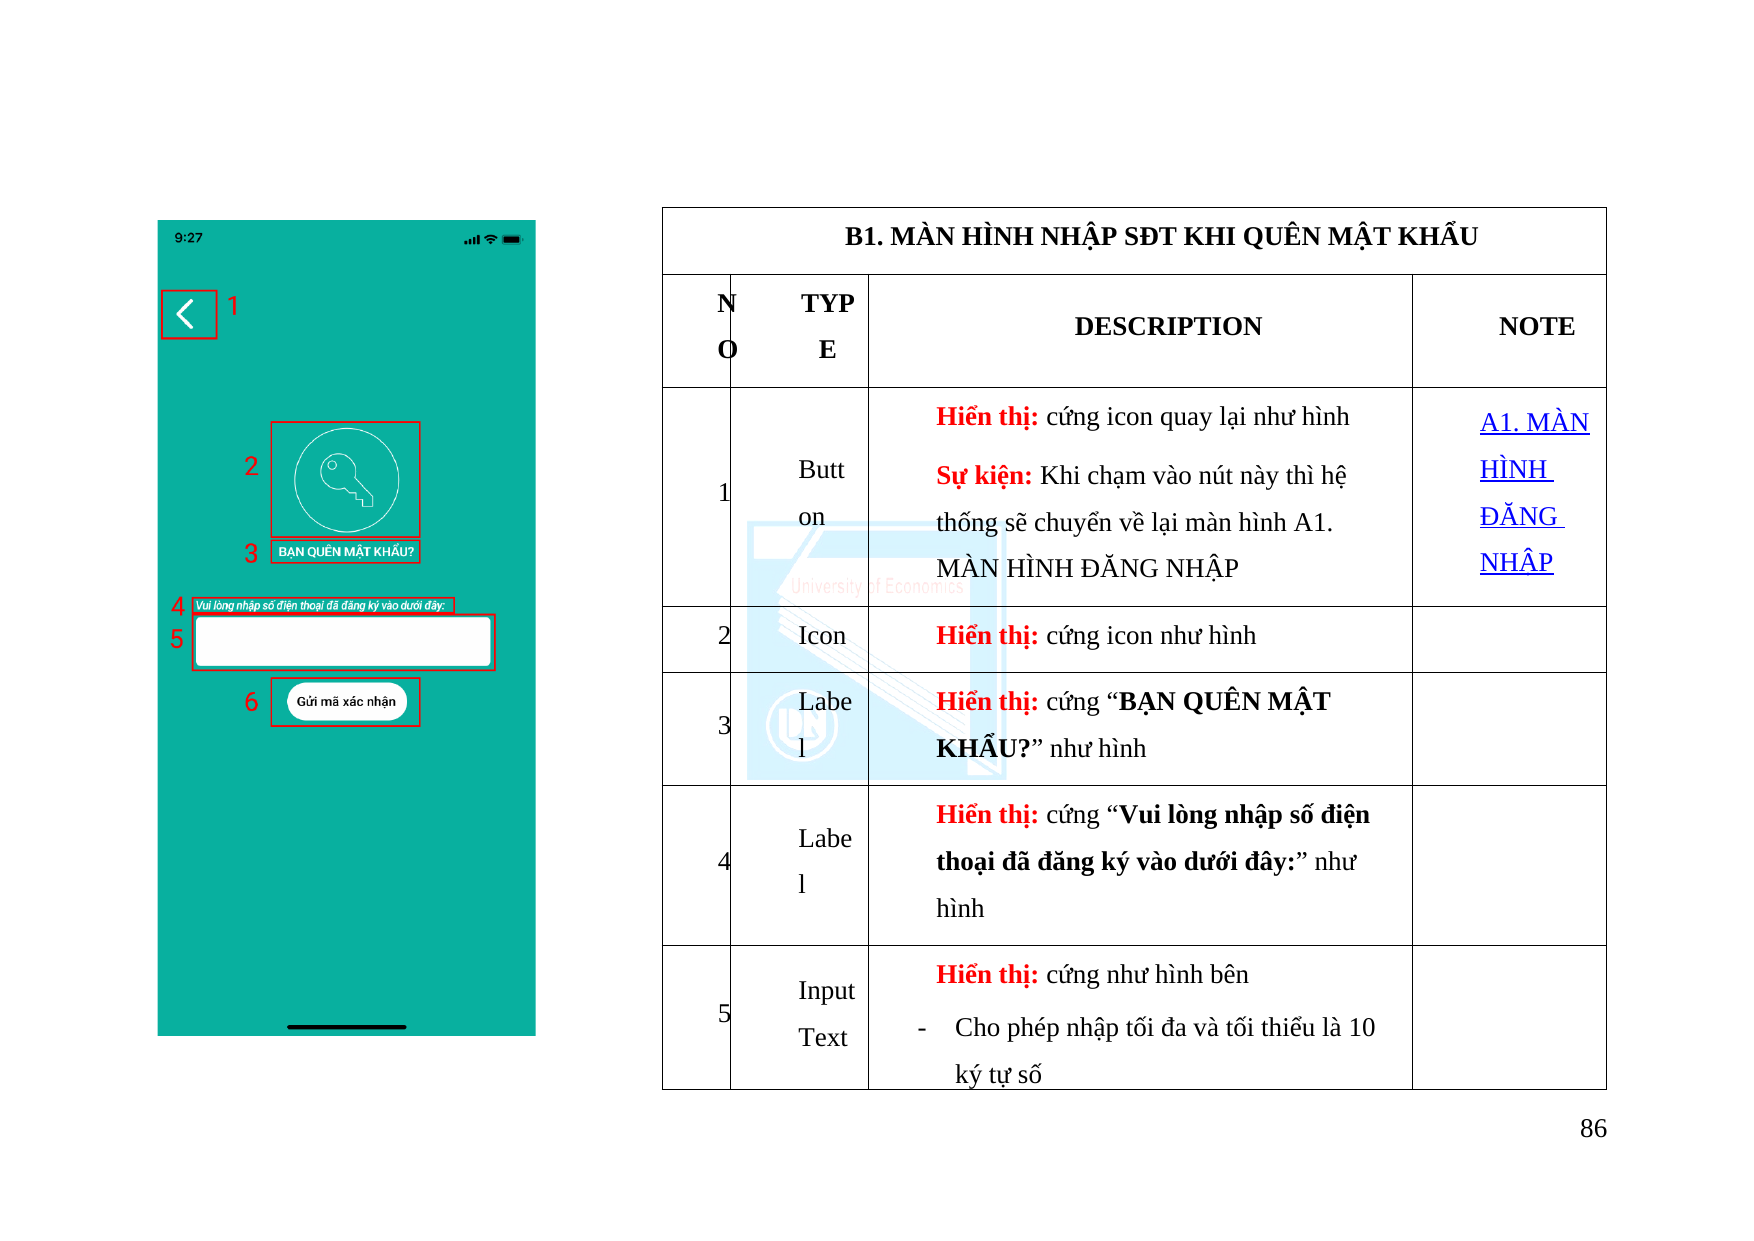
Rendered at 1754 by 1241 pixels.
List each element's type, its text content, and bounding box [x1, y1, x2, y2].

table_cell A1. MÀN HÌNH ĐĂNG NHẬP [1413, 388, 1606, 606]
table_cell Icon [731, 607, 868, 672]
table_cell 3 [663, 673, 730, 785]
table_cell 4 [663, 786, 730, 945]
table_cell Label [731, 786, 868, 945]
table_cell NO [663, 275, 730, 387]
table_cell Hiển thị: cứng “BẠN QUÊN MẬT KHẨU?” như hình [869, 673, 1412, 785]
table_cell 1 [663, 388, 730, 606]
table_cell [1413, 946, 1606, 1089]
table_cell TYPE [731, 275, 868, 387]
table_cell [1413, 786, 1606, 945]
table_cell 2 [663, 607, 730, 672]
table_cell 5 [663, 946, 730, 1089]
table_header [147, 207, 662, 1089]
table_cell NOTE [1413, 275, 1606, 387]
table_header B1. MÀN HÌNH NHẬP SĐT KHI QUÊN MẬT KHẨU [663, 208, 1606, 273]
picture [157, 220, 536, 1036]
table_cell Button [731, 388, 868, 606]
table_cell Hiển thị: cứng icon như hình [869, 607, 1412, 672]
table_cell Label [731, 673, 868, 785]
table_cell Hiển thị: cứng icon quay lại như hình Sự kiện: Khi chạm vào nút này thì hệ thống sẽ chuyển về lại màn hình A1. MÀN HÌNH ĐĂNG NHẬP [869, 388, 1412, 606]
table_cell [1413, 607, 1606, 672]
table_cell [869, 946, 1412, 1089]
table_cell Input Text [731, 946, 868, 1089]
table_cell DESCRIPTION [869, 275, 1412, 387]
table_cell [1413, 673, 1606, 785]
table_cell Hiển thị: cứng “Vui lòng nhập số điện thoại đã đăng ký vào dưới đây:” như hình [869, 786, 1412, 945]
